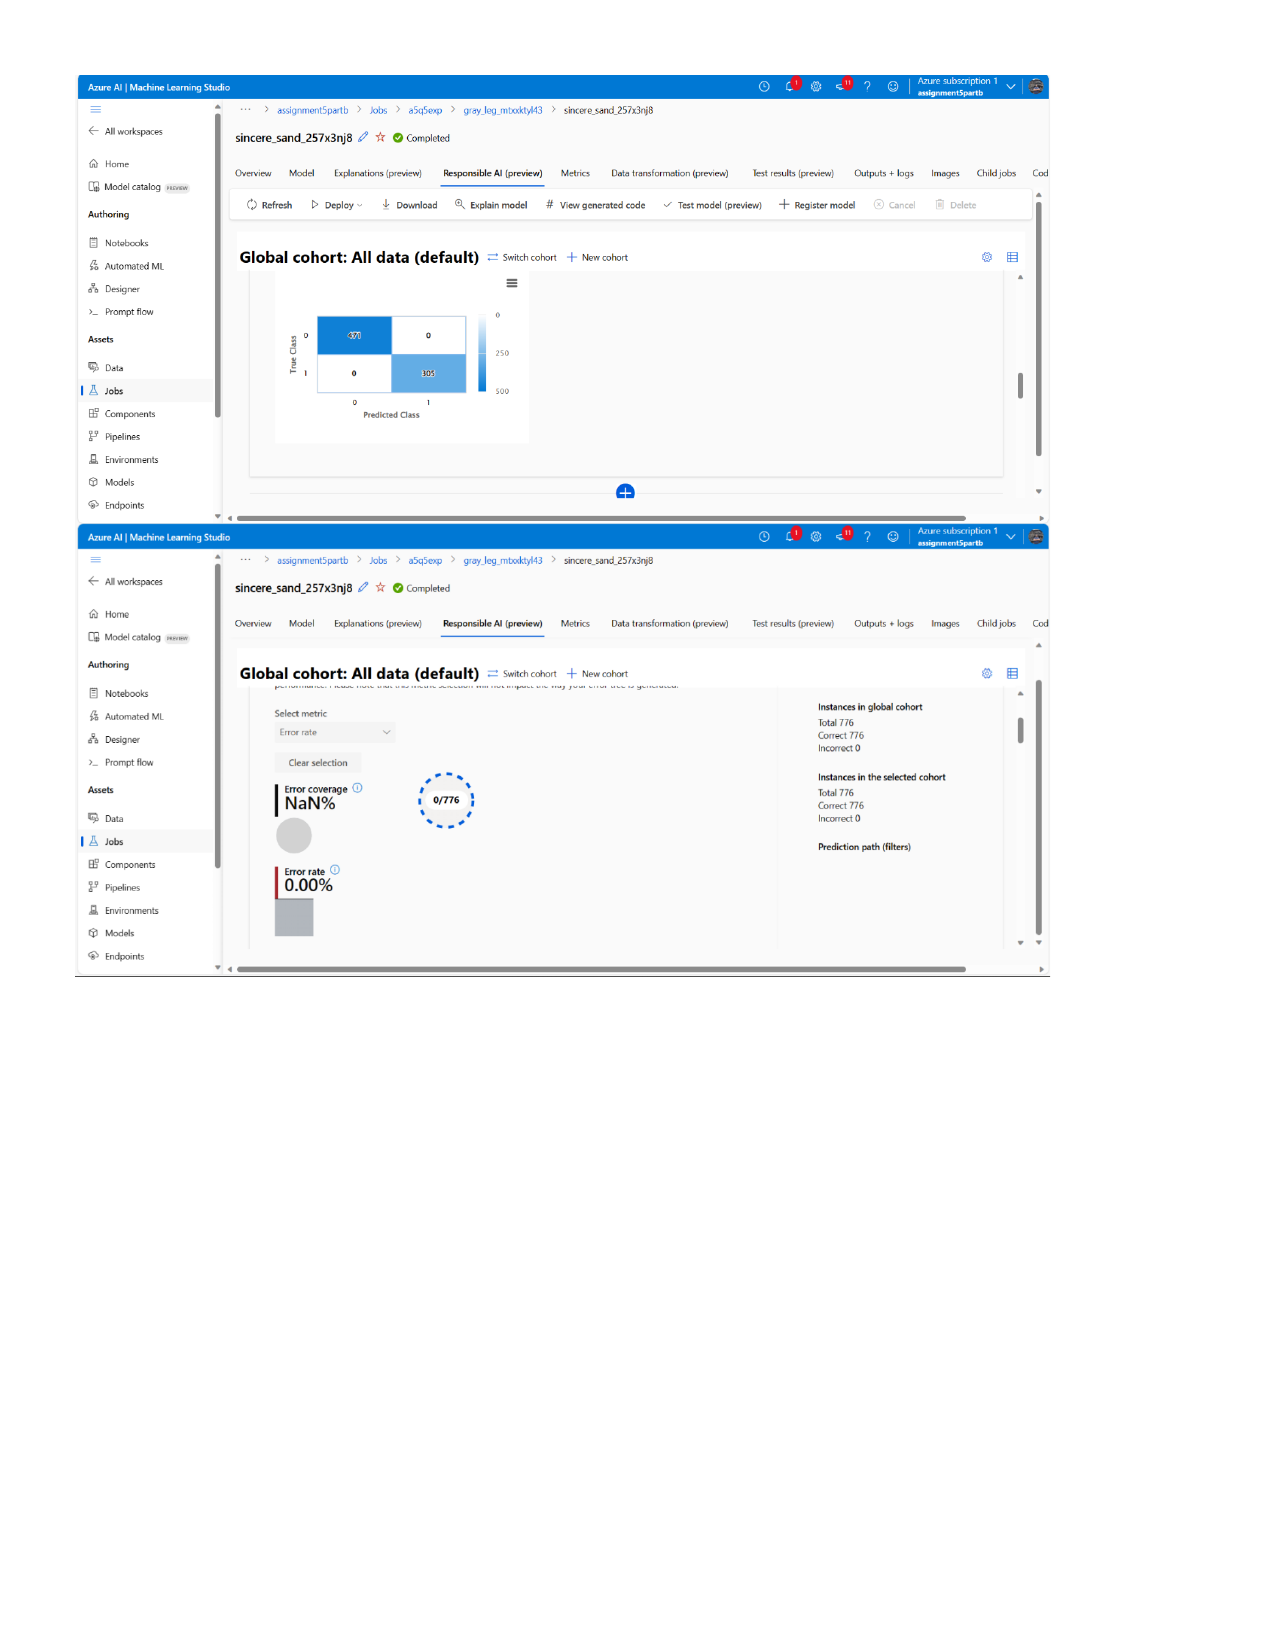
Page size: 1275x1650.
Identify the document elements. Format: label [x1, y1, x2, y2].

picture [75, 75, 1050, 977]
